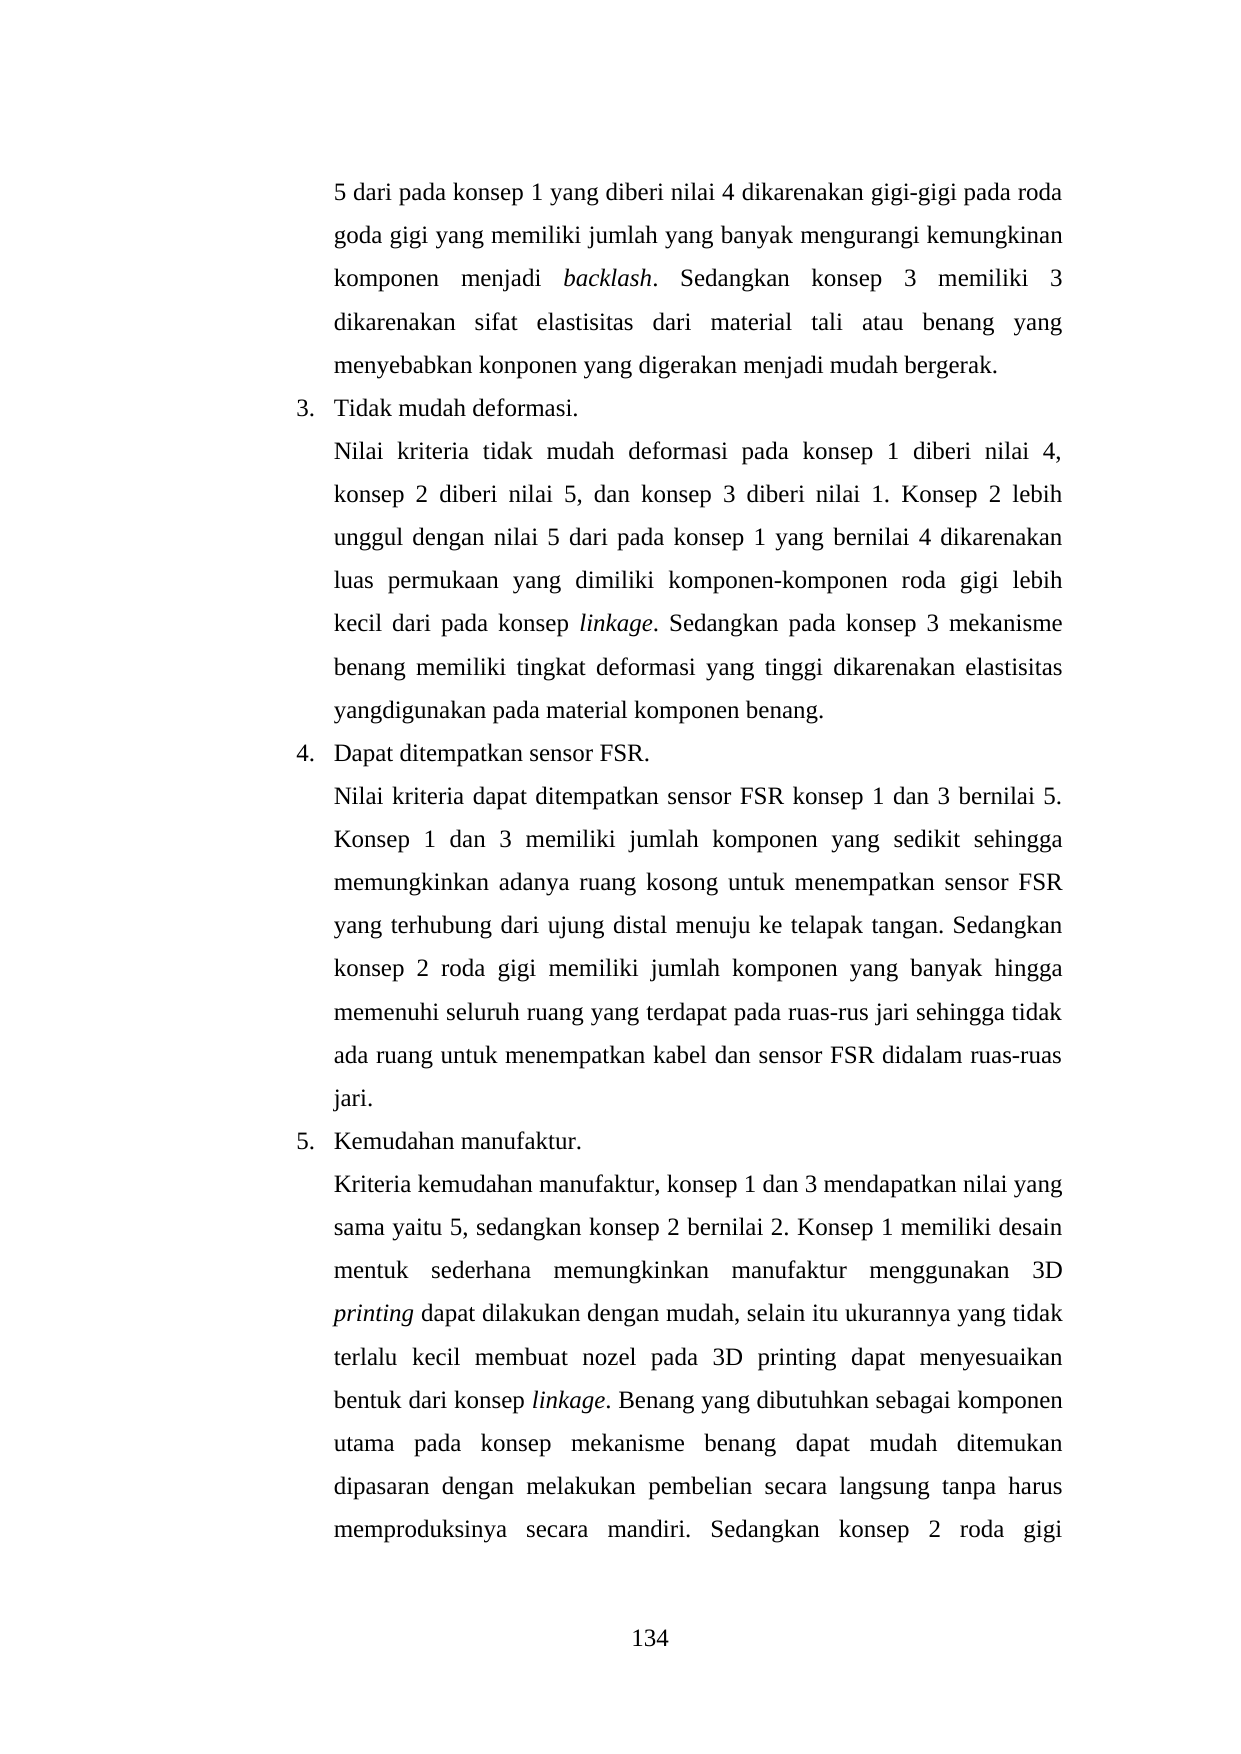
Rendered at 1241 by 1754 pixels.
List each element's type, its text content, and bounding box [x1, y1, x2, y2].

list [333, 1169, 1063, 1543]
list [333, 177, 1063, 378]
list Nilai kriteria dapat ditempatkan sensor FSR konsep 1 dan 3 bernilai 5. Konsep 1 dan 3 memiliki jumlah komponen yang sedikit sehingga memungkinkan adanya ruang kosong untuk menempatkan sensor FSR yang terhubung dari ujung distal menuju ke telapak tangan. Sedangkan konsep 2 roda gigi memiliki jumlah komponen yang banyak hingga memenuhi seluruh ruang yang terdapat pada ruas-rus jari sehingga tidak ada ruang untuk menempatkan kabel dan sensor FSR didalam ruas-ruas jari. [333, 781, 1063, 1112]
list Dapat ditempatkan sensor FSR. [296, 738, 1063, 767]
list Nilai kriteria tidak mudah deformasi pada konsep 1 diberi nilai 4, konsep 2 diberi nilai 5, dan konsep 3 diberi nilai 1. Konsep 2 lebih unggul dengan nilai 5 dari pada konsep 1 yang bernilai 4 dikarenakan luas permukaan yang dimiliki komponen-komponen roda gigi lebih kecil dari pada konsep linkage. Sedangkan pada konsep 3 mekanisme benang memiliki tingkat deformasi yang tinggi dikarenakan elastisitas yangdigunakan pada material komponen benang. [333, 436, 1063, 723]
list Kemudahan manufaktur. [296, 1126, 1063, 1155]
list Tidak mudah deformasi. [296, 393, 1063, 422]
